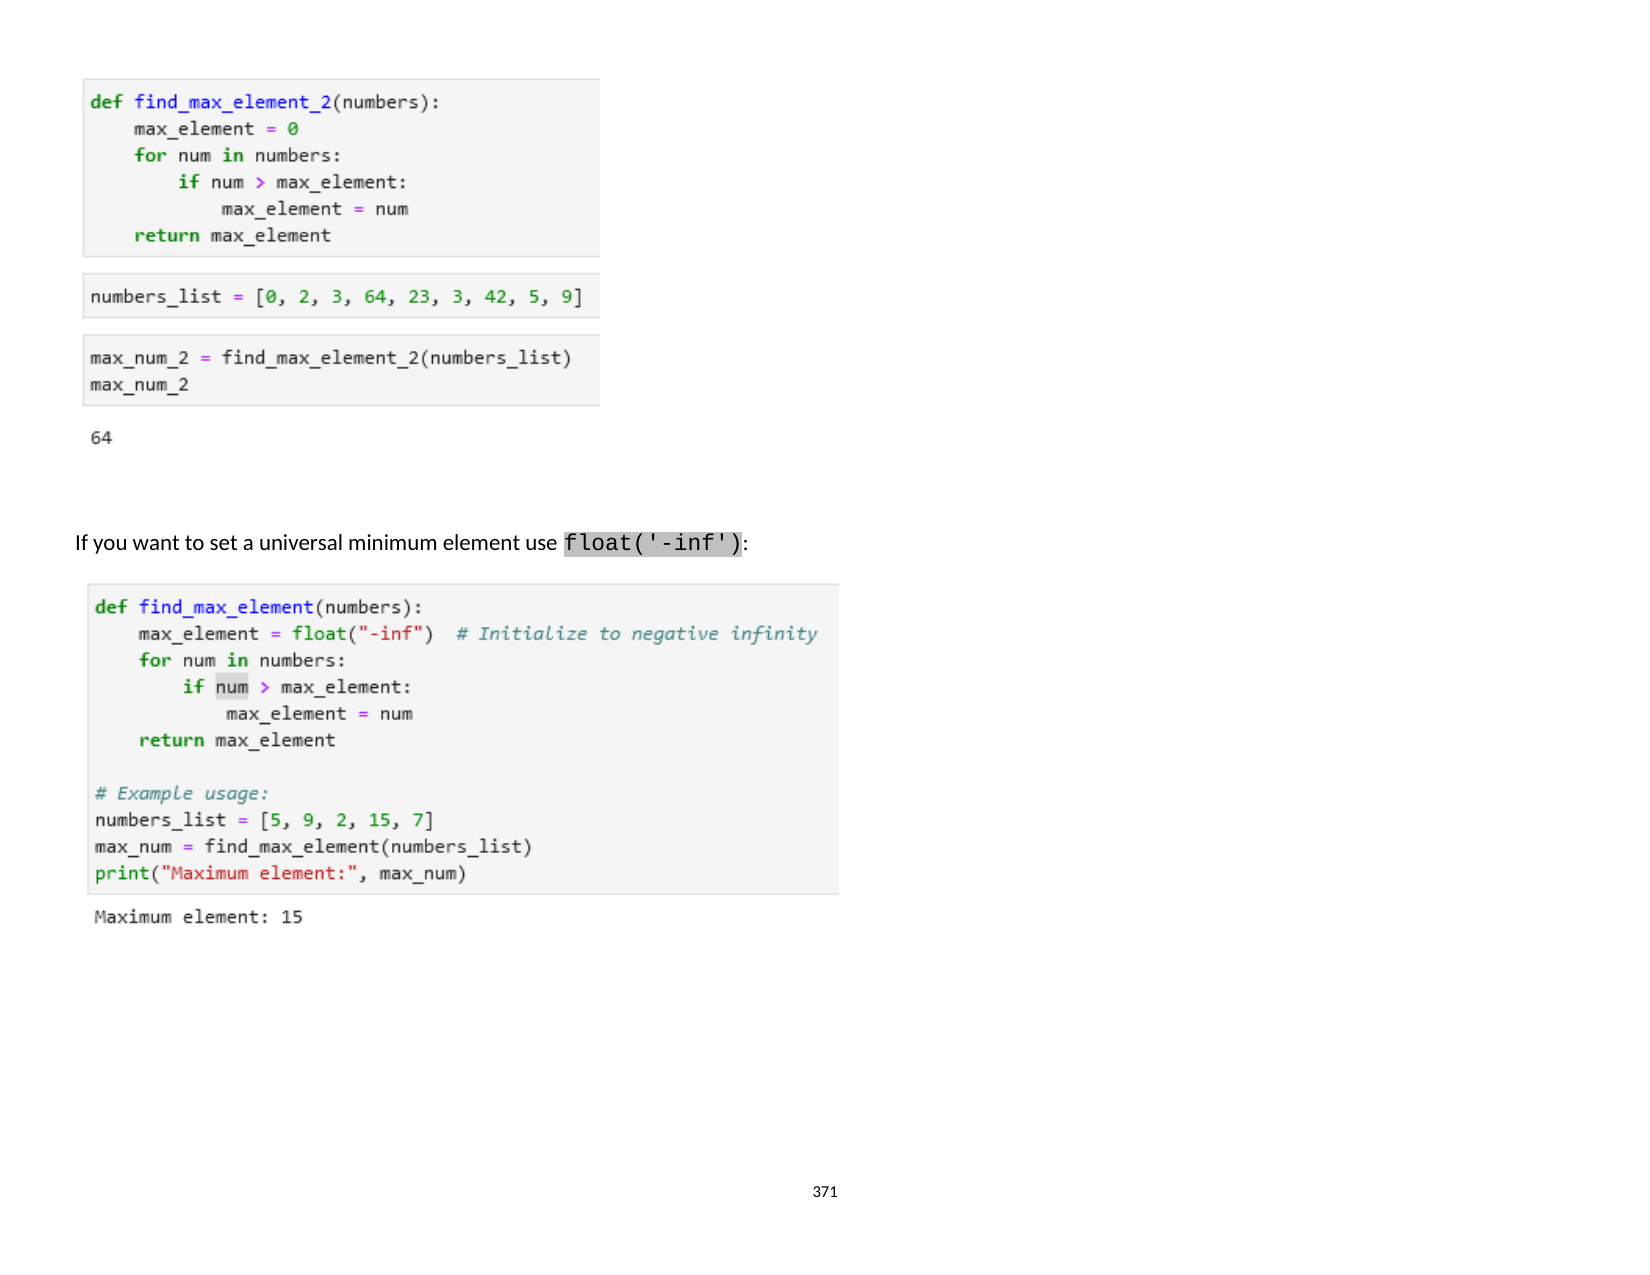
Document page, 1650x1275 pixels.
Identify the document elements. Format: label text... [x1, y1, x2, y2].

picture [75, 75, 600, 463]
text If you want to set a universal minimum element use float('-inf'): [75, 528, 1575, 557]
picture [75, 576, 840, 939]
